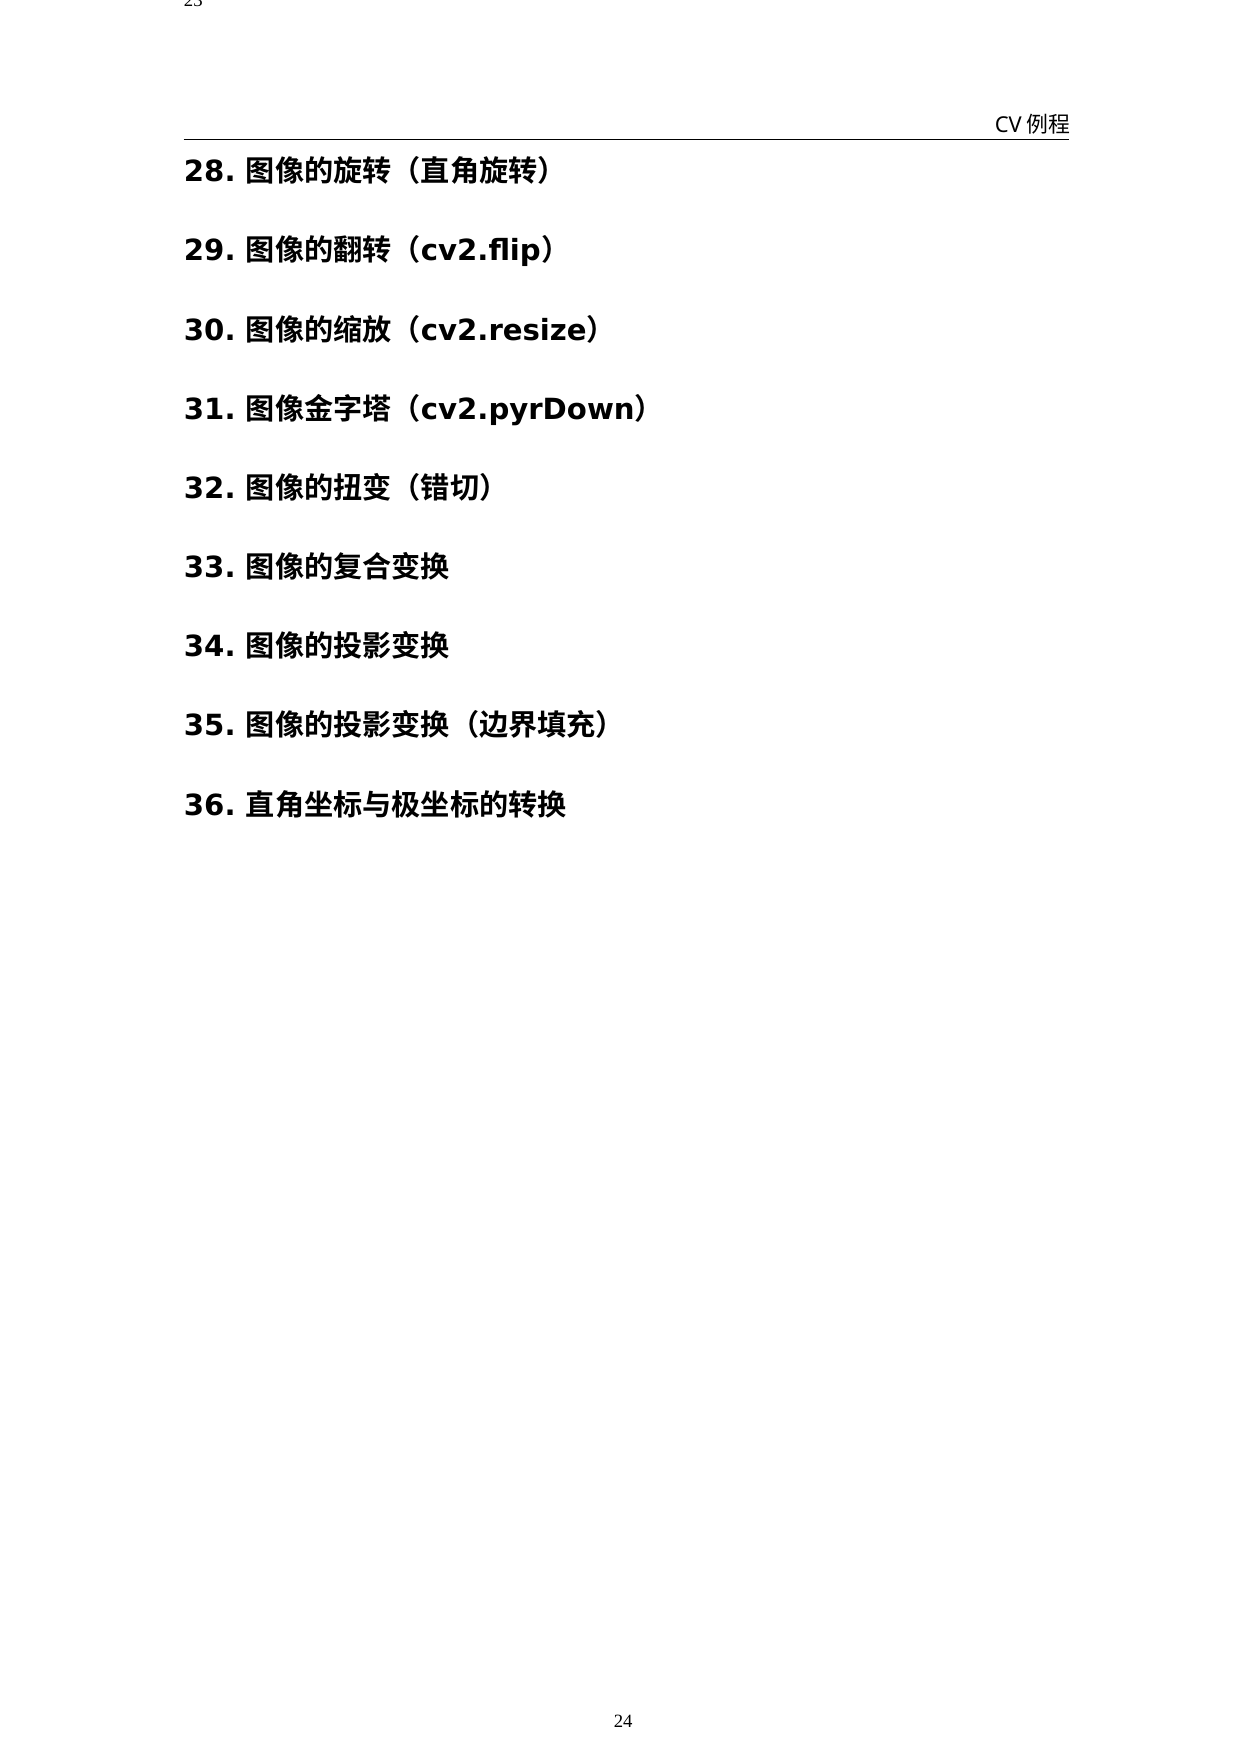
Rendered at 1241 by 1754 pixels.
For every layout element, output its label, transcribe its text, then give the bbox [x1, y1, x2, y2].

subtitle 31. 图像金字塔（cv2.pyrDown） [184, 377, 1069, 429]
subtitle 28. 图像的旋转（直角旋转） [184, 140, 1069, 192]
subtitle 35. 图像的投影变换（边界填充） [184, 694, 1069, 746]
subtitle 36. 直角坐标与极坐标的转换 [184, 773, 1069, 825]
subtitle 29. 图像的翻转（cv2.flip） [184, 219, 1069, 271]
subtitle 33. 图像的复合变换 [184, 536, 1069, 588]
subtitle 32. 图像的扭变（错切） [184, 457, 1069, 509]
subtitle 34. 图像的投影变换 [184, 615, 1069, 667]
subtitle 30. 图像的缩放（cv2.resize） [184, 298, 1069, 350]
